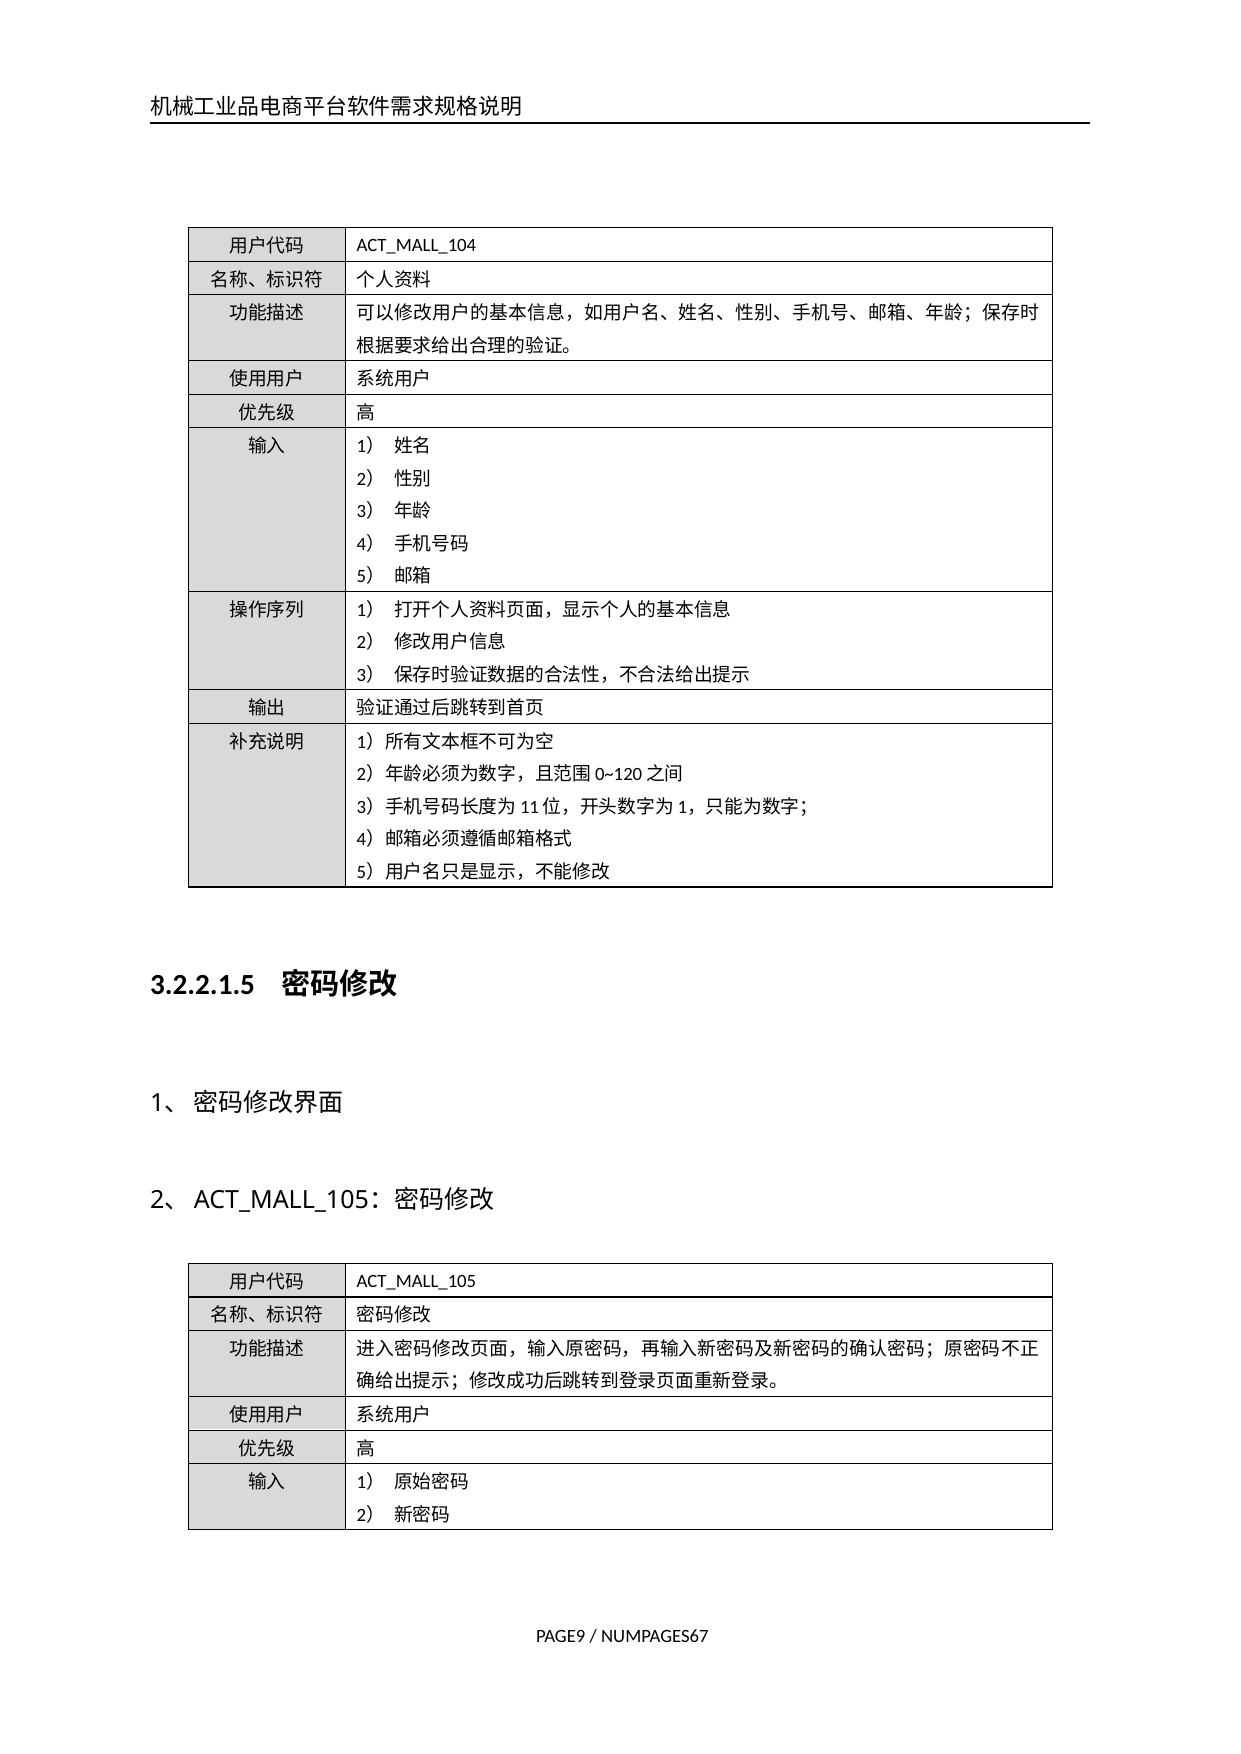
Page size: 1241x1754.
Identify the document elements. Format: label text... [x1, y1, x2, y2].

list ACT_MALL_105：密码修改 [150, 1165, 1090, 1230]
table_header ACT_MALL_105 [346, 1264, 1052, 1296]
table_header 用户代码 [189, 1264, 345, 1296]
table_cell 优先级 [189, 1431, 345, 1463]
table_cell 高 [346, 395, 1052, 427]
table_cell 名称、标识符 [189, 262, 345, 294]
table_cell 高 [346, 1431, 1052, 1463]
table_cell 输入 [189, 1464, 345, 1529]
table_header ACT_MALL_104 [346, 228, 1052, 261]
table_cell 密码修改 [346, 1298, 1052, 1330]
table_cell 1）所有文本框不可为空 2）年龄必须为数字，且范围0~120之间 3）手机号码长度为11位，开头数字为1，只能为数字； 4）邮箱必须遵循邮箱格式 5）用户名只是显示，不能修改 [346, 724, 1052, 886]
table_cell 输出 [189, 690, 345, 723]
table_header 用户代码 [189, 228, 345, 261]
table_cell 进入密码修改页面，输入原密码，再输入新密码及新密码的确认密码；原密码不正确给出提示；修改成功后跳转到登录页面重新登录。 [346, 1331, 1052, 1396]
table_cell 姓名 性别 年龄 手机号码 邮箱 [346, 428, 1052, 591]
table_cell 个人资料 [346, 262, 1052, 294]
table_cell 优先级 [189, 395, 345, 427]
table_cell 名称、标识符 [189, 1298, 345, 1330]
list 密码修改界面 [150, 1068, 1090, 1133]
table_cell 使用用户 [189, 361, 345, 394]
table_cell 操作序列 [189, 592, 345, 689]
table_cell 补充说明 [189, 724, 345, 886]
table_cell 输入 [189, 428, 345, 591]
table_cell 验证通过后跳转到首页 [346, 690, 1052, 723]
table_cell 使用用户 [189, 1397, 345, 1429]
subtitle 密码修改 [150, 949, 1090, 1014]
table_cell 系统用户 [346, 361, 1052, 394]
table_cell 原始密码 新密码 确认密码 [346, 1464, 1052, 1529]
table_cell 可以修改用户的基本信息，如用户名、姓名、性别、手机号、邮箱、年龄；保存时根据要求给出合理的验证。 [346, 295, 1052, 360]
table_cell 功能描述 [189, 295, 345, 360]
table_cell 系统用户 [346, 1397, 1052, 1429]
table_cell 打开个人资料页面，显示个人的基本信息 修改用户信息 保存时验证数据的合法性，不合法给出提示 [346, 592, 1052, 689]
table_cell 功能描述 [189, 1331, 345, 1396]
